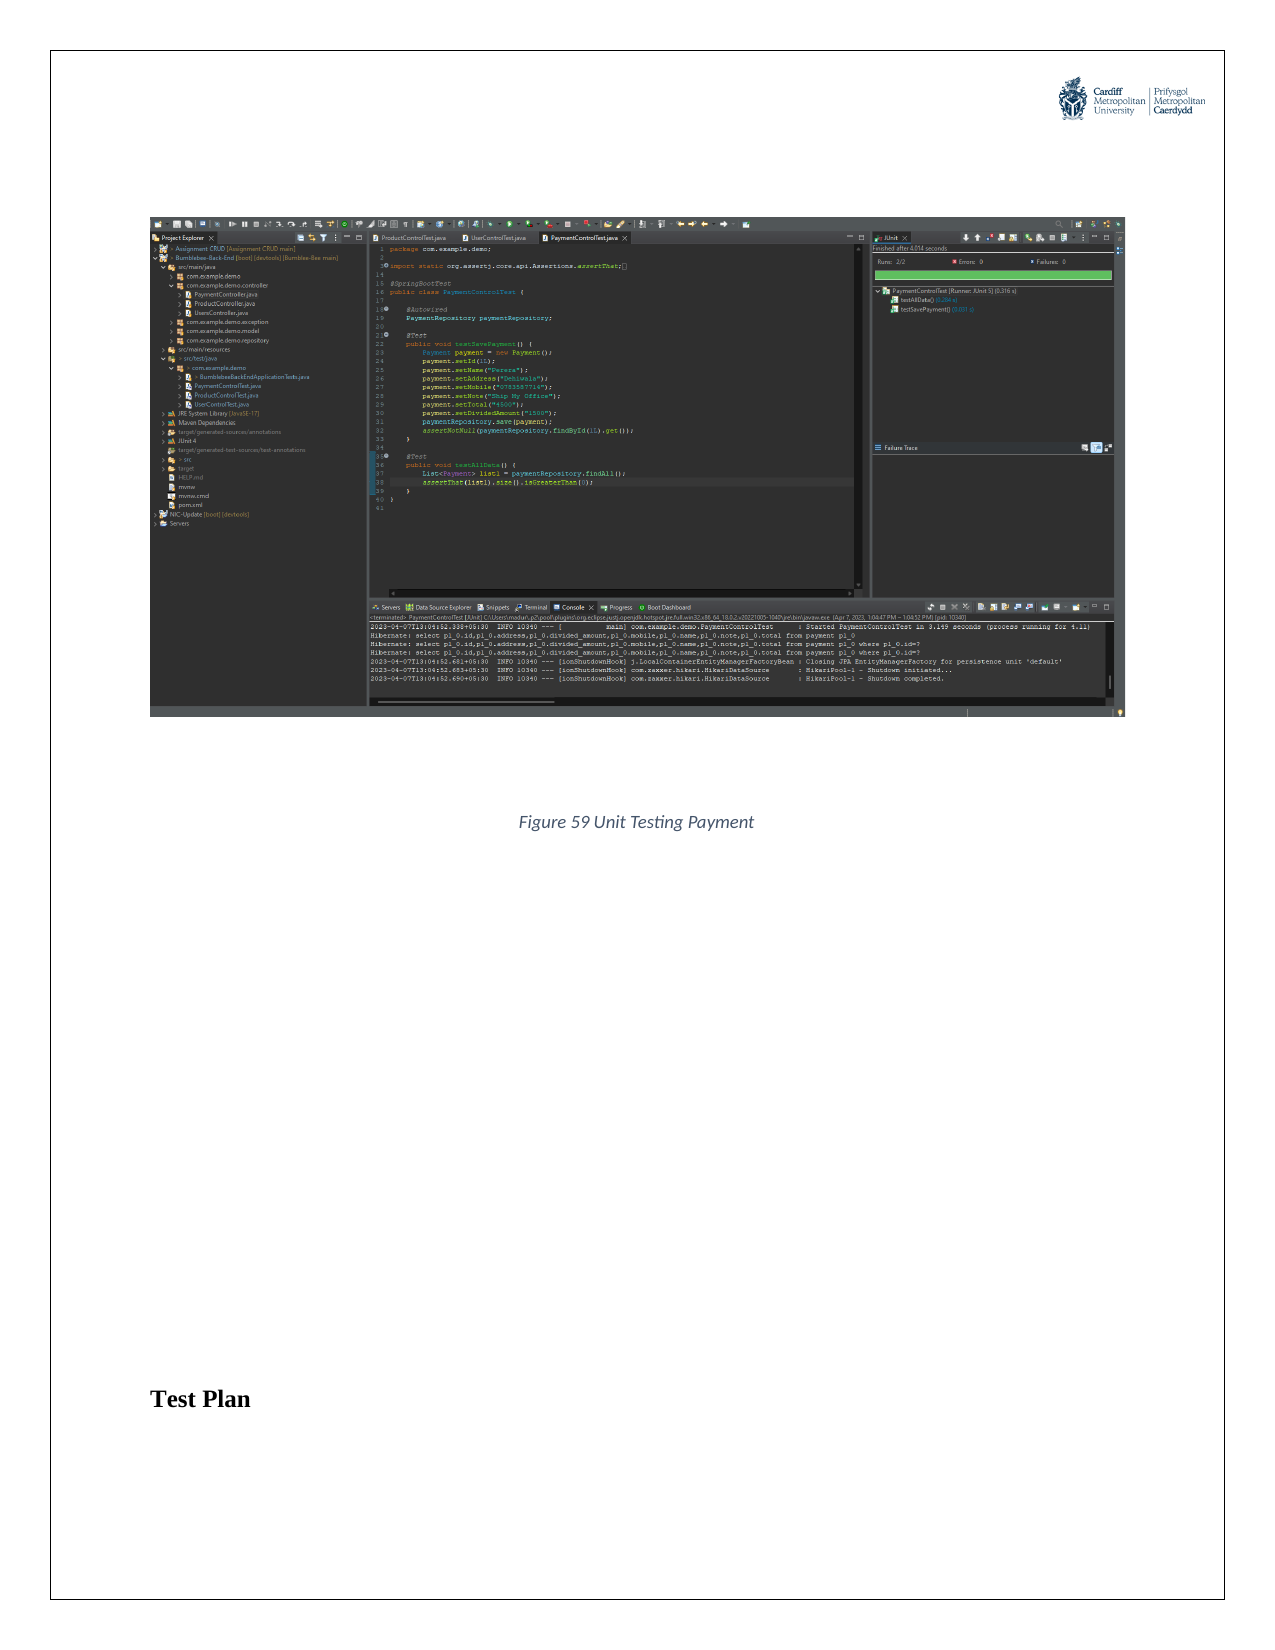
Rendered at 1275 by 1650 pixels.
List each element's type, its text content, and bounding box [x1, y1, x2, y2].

picture [150, 217, 1125, 717]
picture [1058, 70, 1205, 129]
subtitle Test Plan [150, 1384, 1125, 1413]
